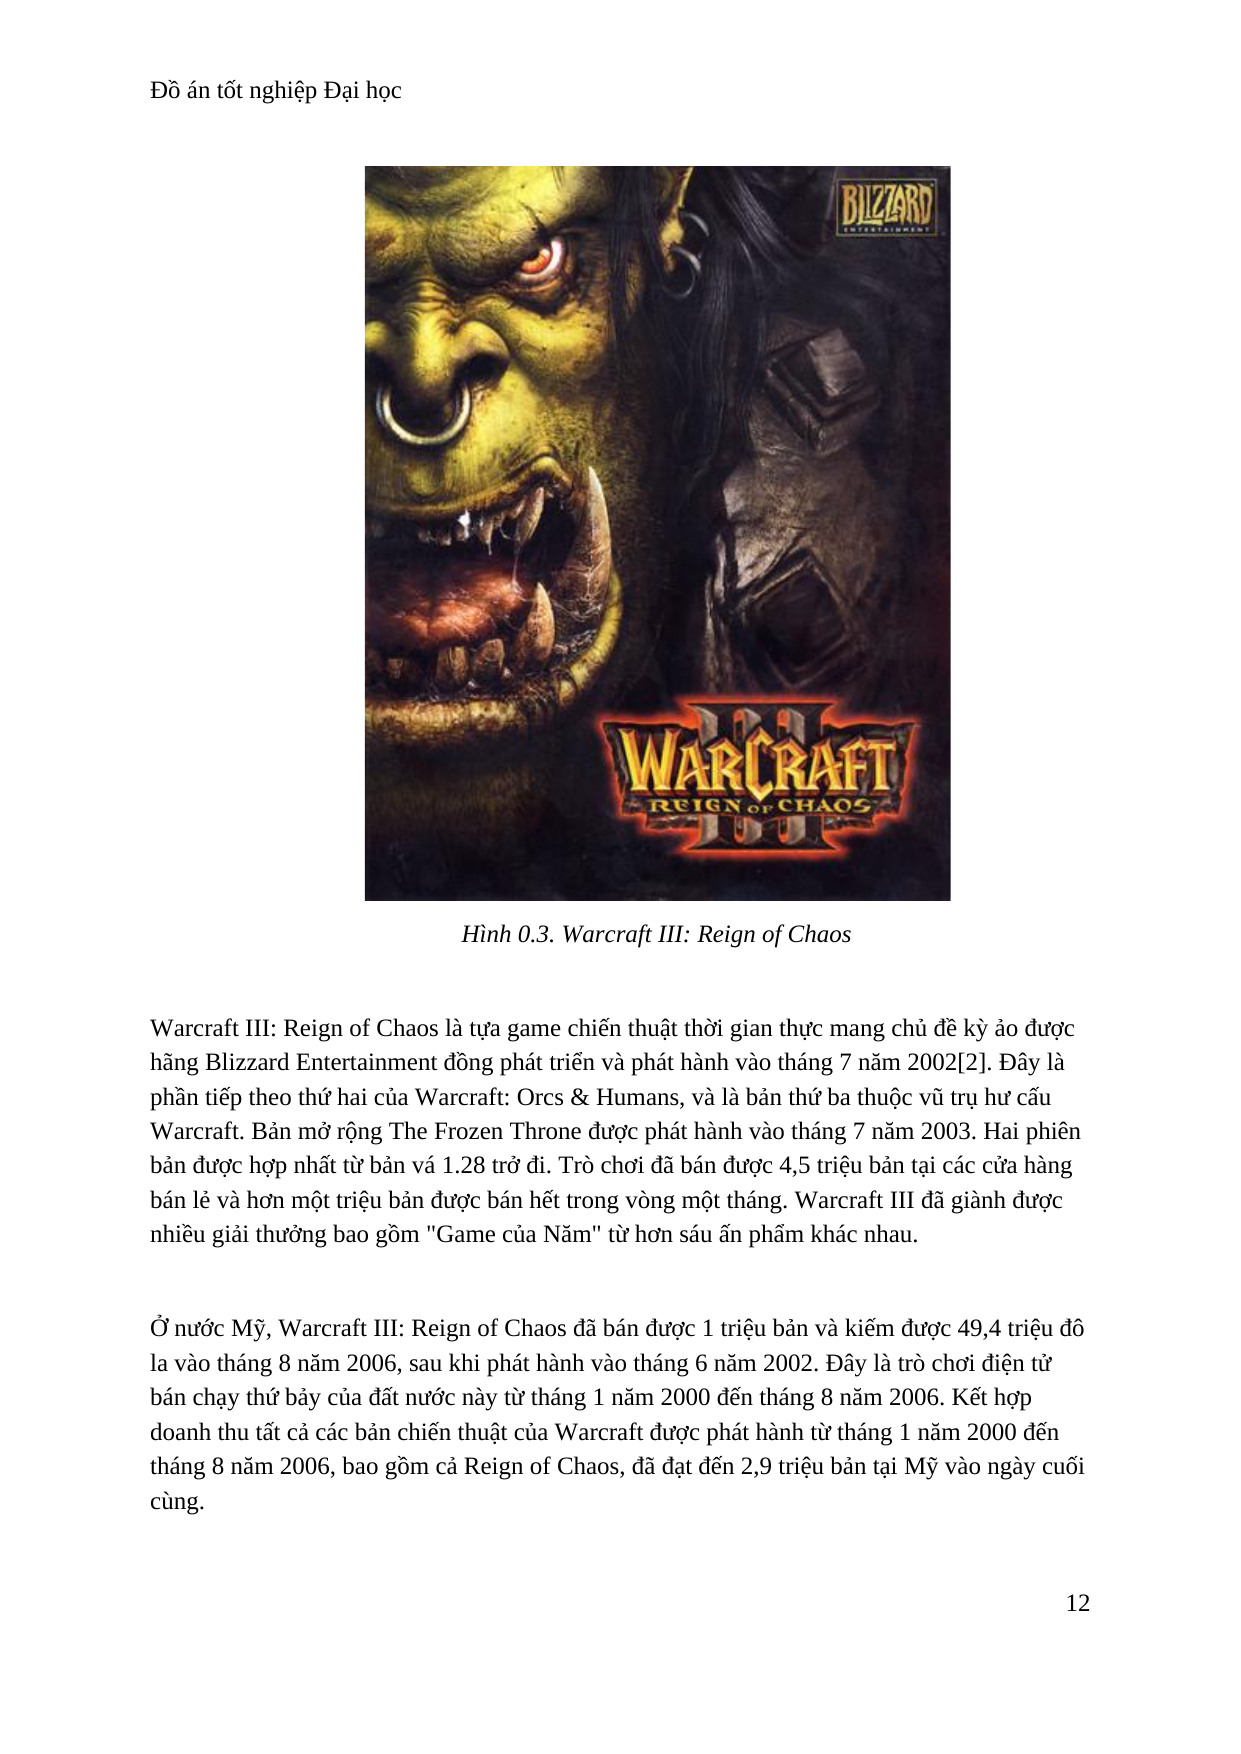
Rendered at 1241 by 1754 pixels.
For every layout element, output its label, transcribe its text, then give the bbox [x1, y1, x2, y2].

text Ở nước Mỹ, Warcraft III: Reign of Chaos đã bán được 1 triệu bản và kiếm được 49,4 triệu đô la vào tháng 8 năm 2006, sau khi phát hành vào tháng 6 năm 2002. Đây là trò chơi điện tử bán chạy thứ bảy của đất nước này từ tháng 1 năm 2000 đến tháng 8 năm 2006. Kết hợp doanh thu tất cả các bản chiến thuật của Warcraft được phát hành từ tháng 1 năm 2000 đến tháng 8 năm 2006, bao gồm cả Reign of Chaos, đã đạt đến 2,9 triệu bản tại Mỹ vào ngày cuối cùng. [150, 1313, 1090, 1514]
picture [364, 166, 951, 901]
text Warcraft III: Reign of Chaos là tựa game chiến thuật thời gian thực mang chủ đề kỳ ảo được hãng Blizzard Entertainment đồng phát triển và phát hành vào tháng 7 năm 2002[2]. Đây là phần tiếp theo thứ hai của Warcraft: Orcs & Humans, và là bản thứ ba thuộc vũ trụ hư cấu Warcraft. Bản mở rộng The Frozen Throne được phát hành vào tháng 7 năm 2003. Hai phiên bản được hợp nhất từ bản vá 1.28 trở đi. Trò chơi đã bán được 4,5 triệu bản tại các cửa hàng bán lẻ và hơn một triệu bản được bán hết trong vòng một tháng. Warcraft III đã giành được nhiều giải thưởng bao gồm "Game của Năm" từ hơn sáu ấn phẩm khác nhau. [150, 1013, 1090, 1248]
subtitle Hình 0.3. Warcraft III: Reign of Chaos [150, 919, 1090, 947]
